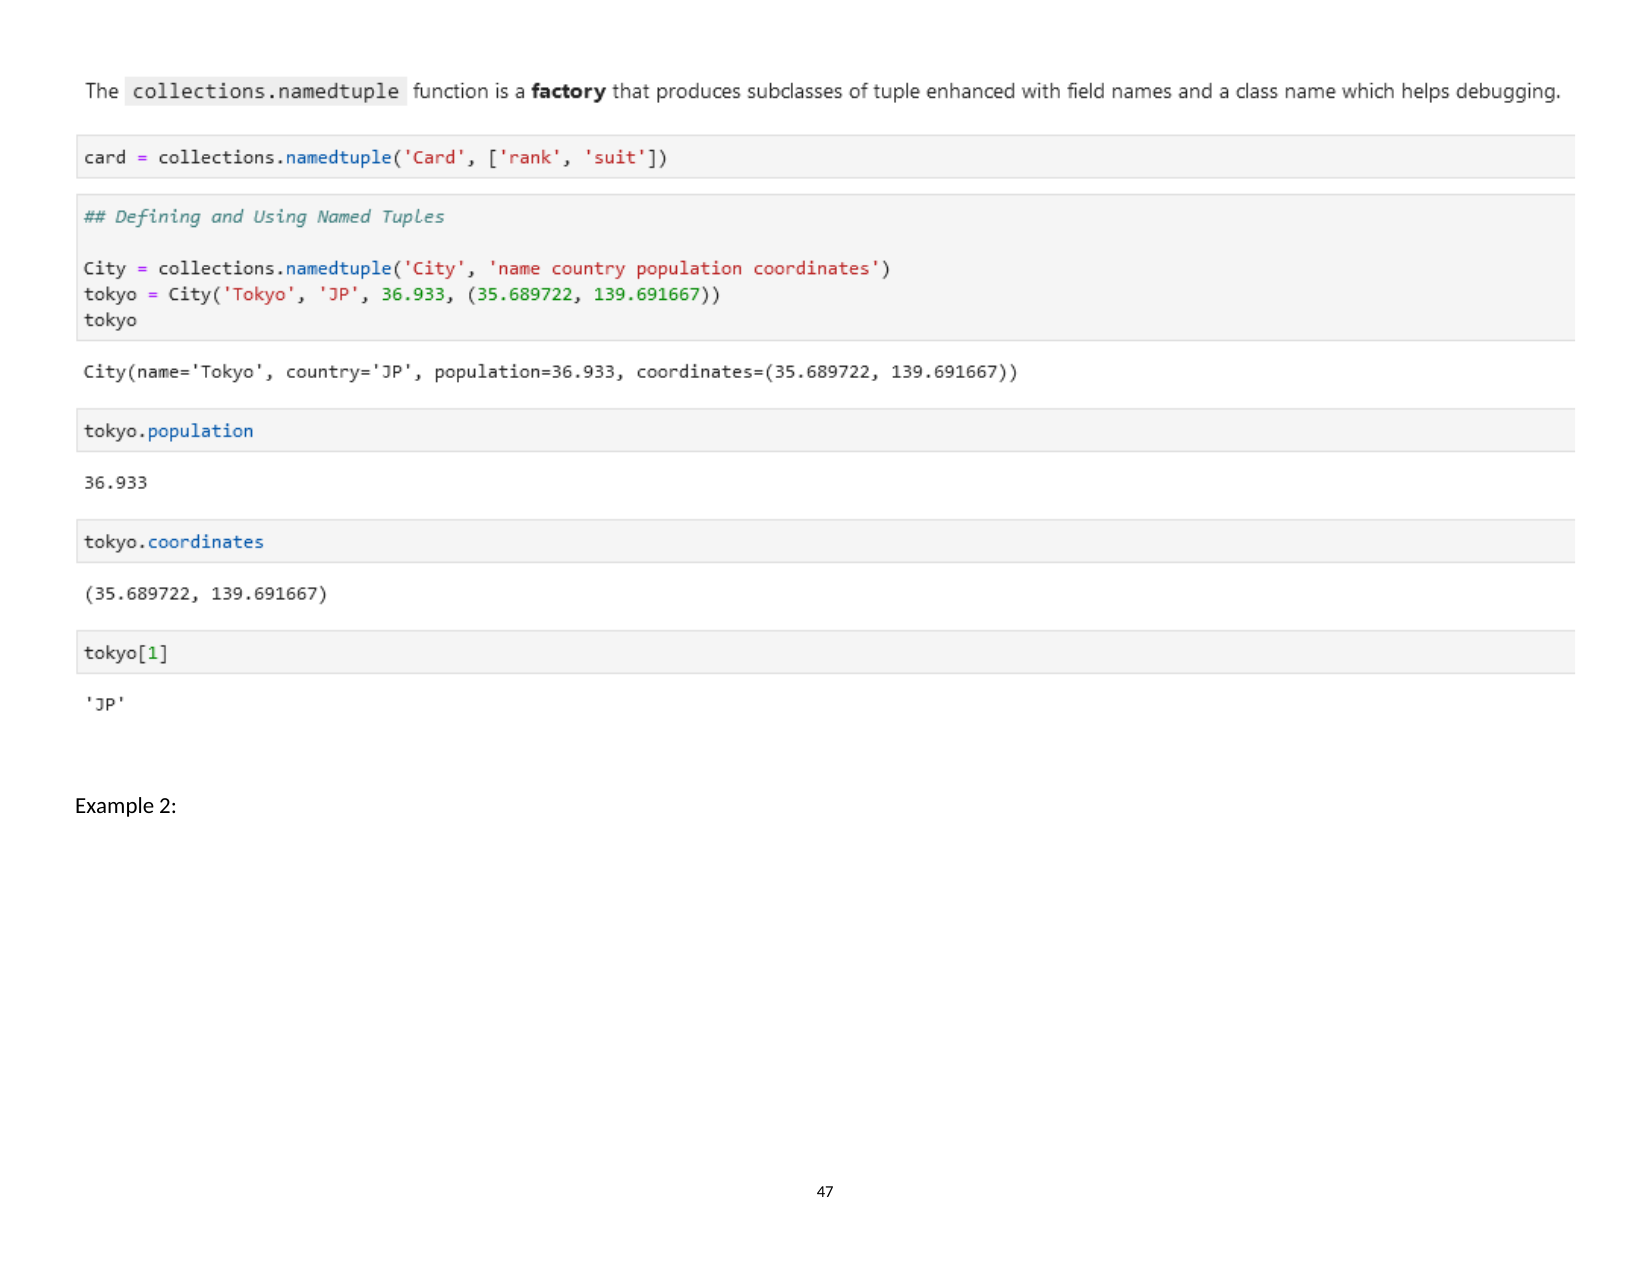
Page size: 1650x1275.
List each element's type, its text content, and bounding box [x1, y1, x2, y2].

picture [75, 75, 1575, 726]
text Example 2: [75, 791, 1575, 819]
